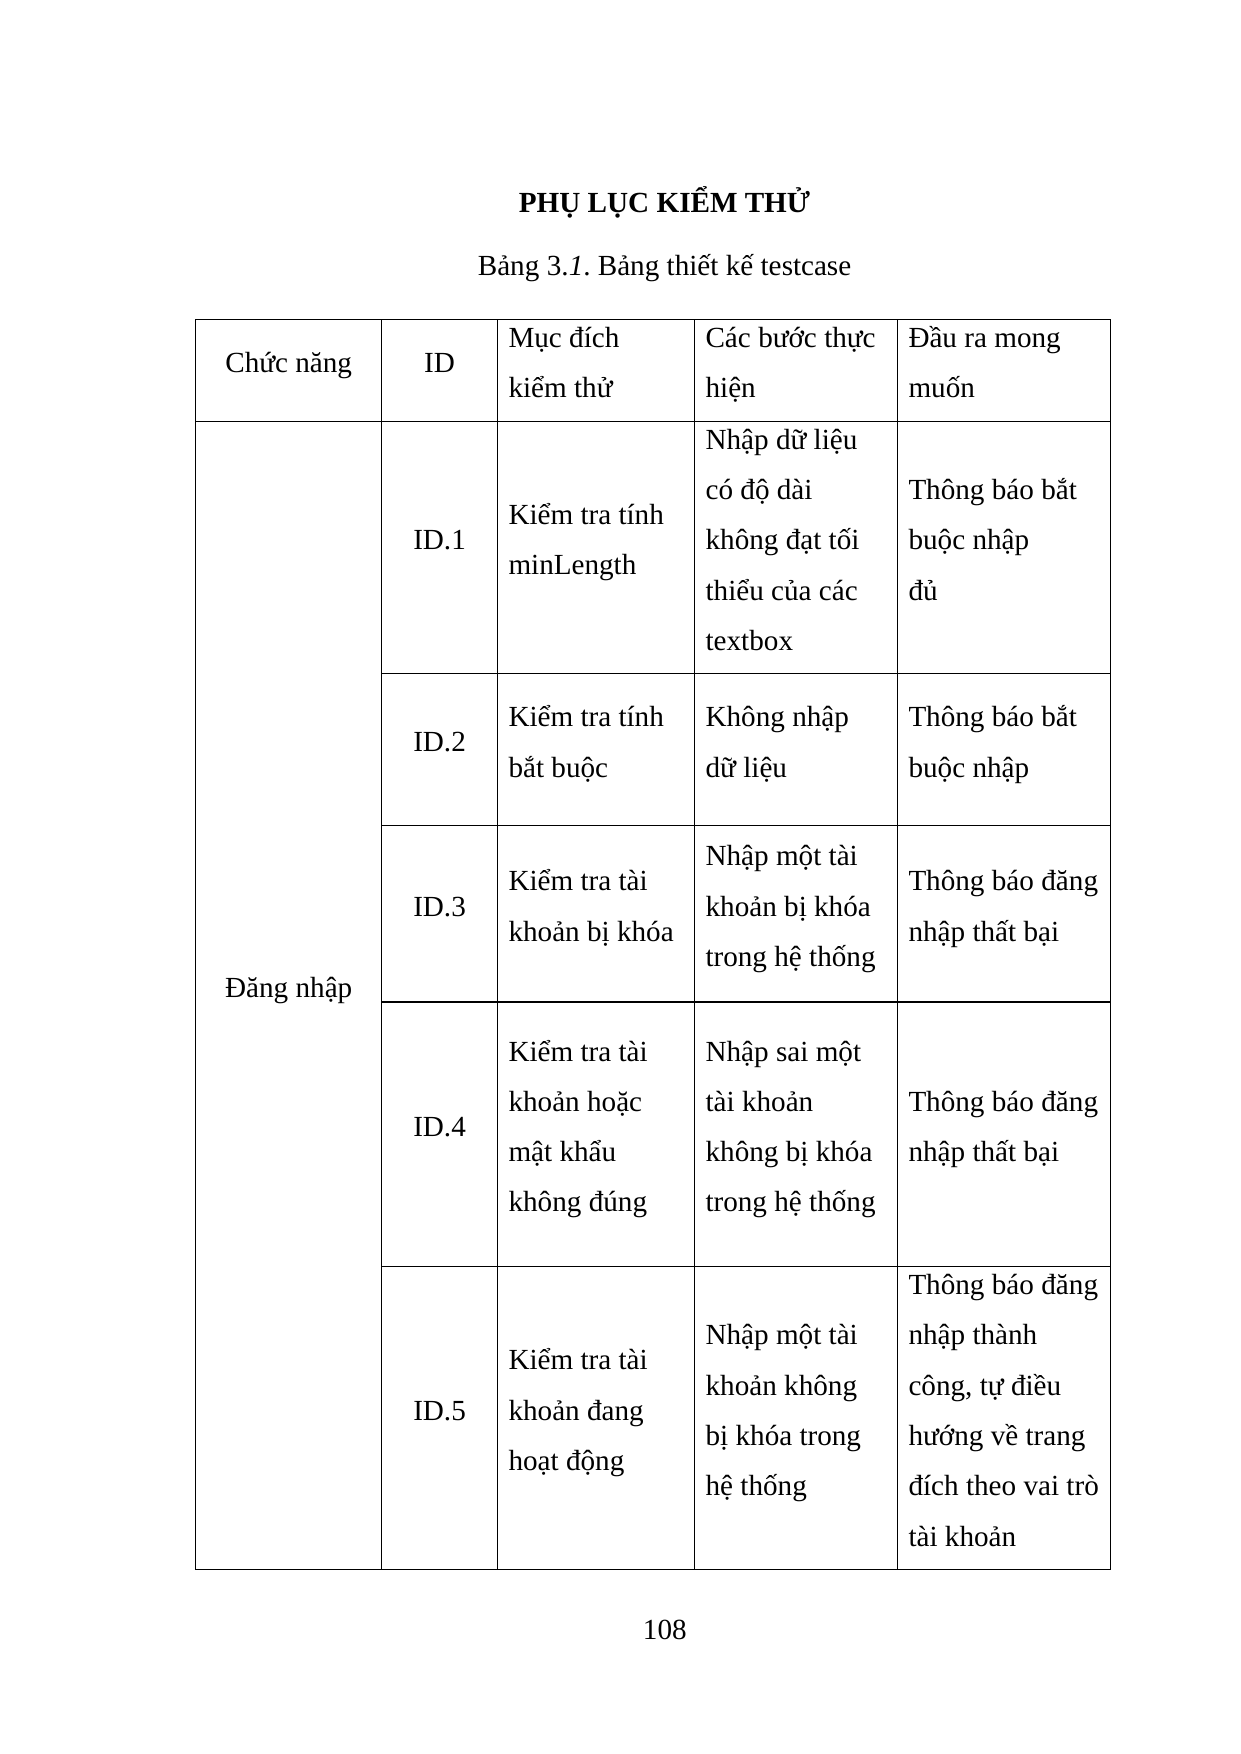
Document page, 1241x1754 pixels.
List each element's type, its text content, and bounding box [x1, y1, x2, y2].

table_cell Thông báo bắt buộc nhập [898, 674, 1110, 825]
table_cell Nhập sai một tài khoản không bị khóa trong hệ thống [695, 1003, 897, 1266]
table_cell ID.2 [382, 674, 497, 825]
text Bảng 3.1. Bảng thiết kế testcase [207, 248, 1122, 282]
table_header Mục đích kiểm thử [498, 320, 694, 421]
table_cell Kiểm tra tài khoản hoặc mật khẩu không đúng [498, 1003, 694, 1266]
table_cell Nhập một tài khoản bị khóa trong hệ thống [695, 826, 897, 1001]
table_cell Kiểm tra tính minLength [498, 422, 694, 673]
table_cell Kiểm tra tính bắt buộc [498, 674, 694, 825]
table_cell Nhập dữ liệu có độ dài không đạt tối thiểu của các textbox [695, 422, 897, 673]
table_header Các bước thực hiện [695, 320, 897, 421]
table_cell Không nhập dữ liệu [695, 674, 897, 825]
table_cell Thông báo bắt buộc nhập đủ [898, 422, 1110, 673]
table_header Chức năng [196, 320, 381, 421]
table_cell ID.1 [382, 422, 497, 673]
table_cell Nhập một tài khoản không bị khóa trong hệ thống [695, 1267, 897, 1569]
table_cell Thông báo đăng nhập thất bại [898, 1003, 1110, 1266]
table_cell ID.4 [382, 1003, 497, 1266]
table_header ID [382, 320, 497, 421]
table_cell Kiểm tra tài khoản bị khóa [498, 826, 694, 1001]
table_header Đầu ra mong muốn [898, 320, 1110, 421]
table_cell ID.5 [382, 1267, 497, 1569]
table_cell Thông báo đăng nhập thành công, tự điều hướng về trang đích theo vai trò tài khoản [898, 1267, 1110, 1569]
table_cell Kiểm tra tài khoản đang hoạt động [498, 1267, 694, 1569]
table_cell Thông báo đăng nhập thất bại [898, 826, 1110, 1001]
subtitle PHỤ LỤC KIỂM THỬ [207, 185, 1122, 219]
table_cell Đăng nhập [196, 422, 381, 1569]
table_cell ID.3 [382, 826, 497, 1001]
